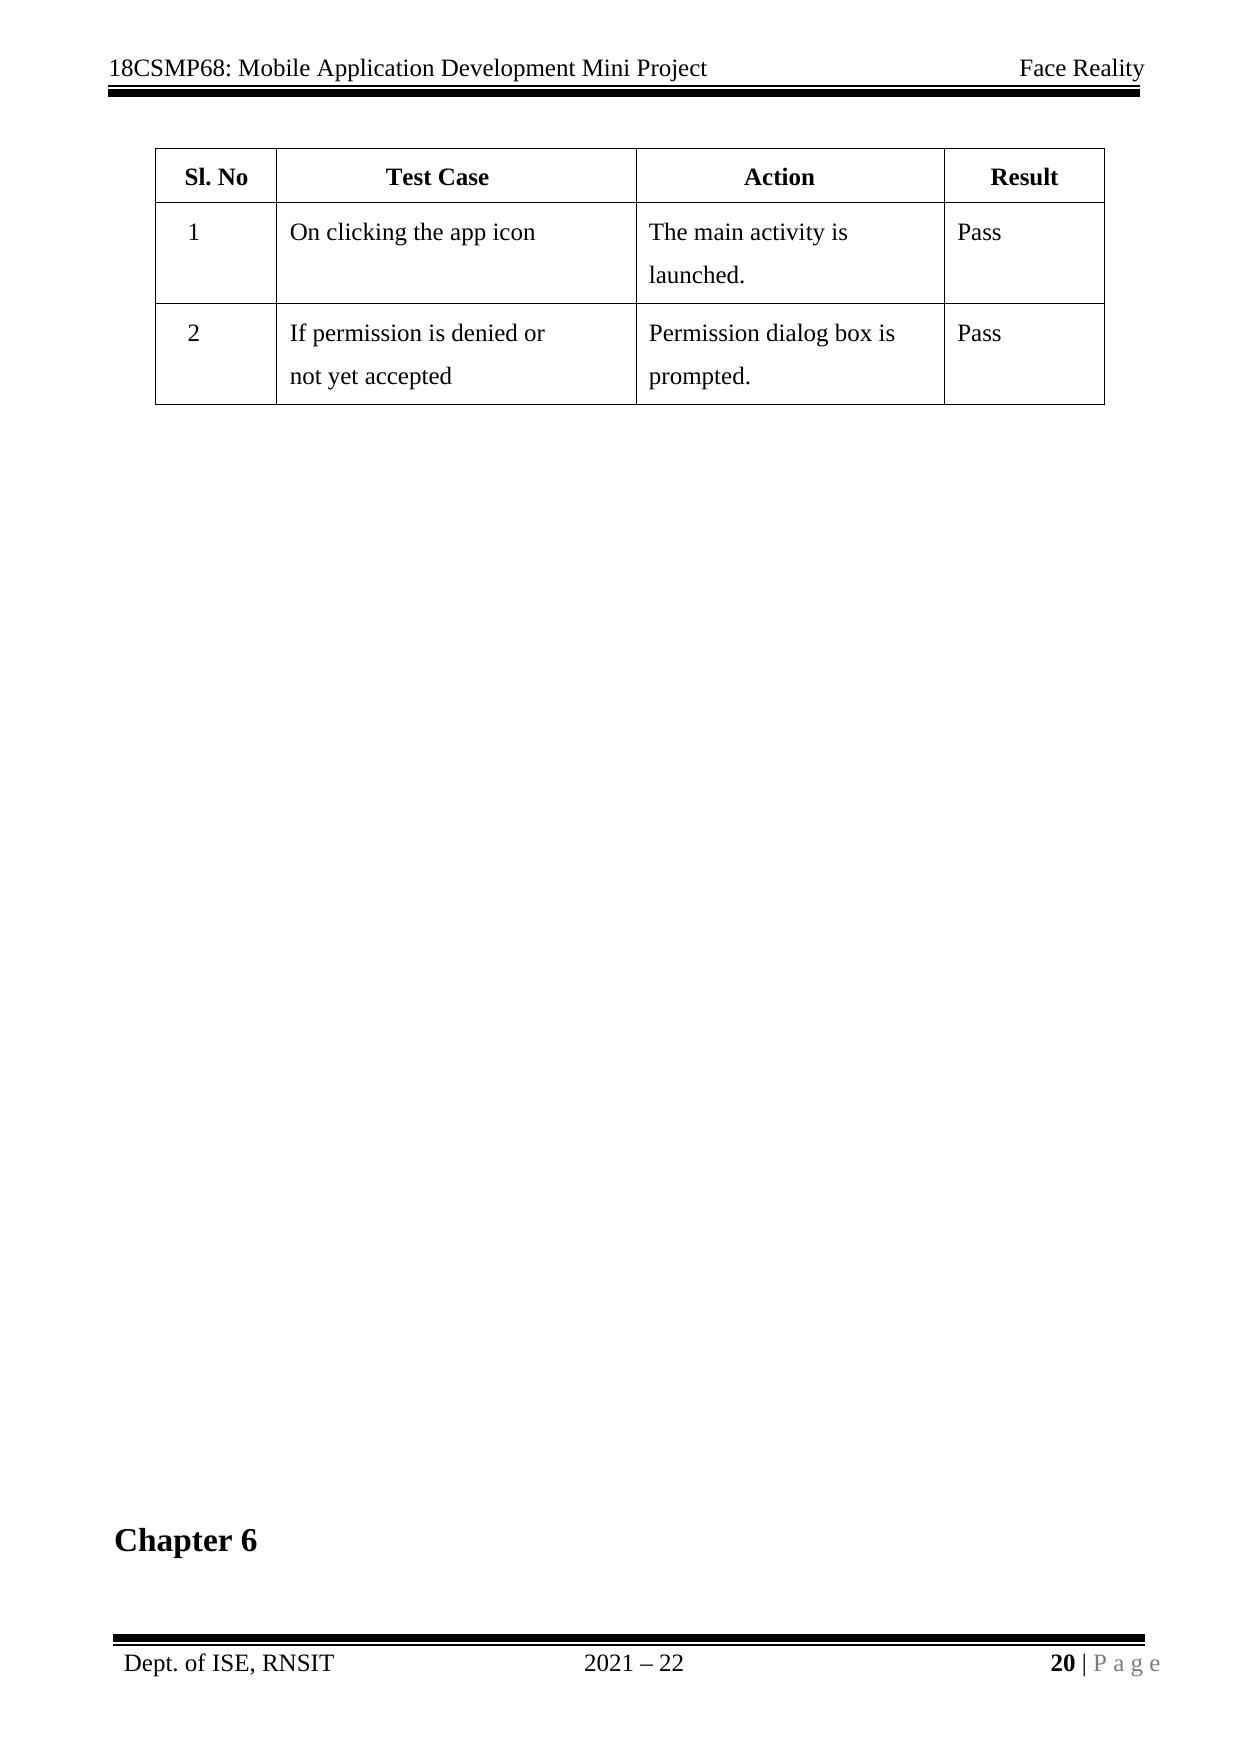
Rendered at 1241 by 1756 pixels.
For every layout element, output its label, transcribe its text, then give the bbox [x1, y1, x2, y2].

table_cell Pass [945, 304, 1104, 404]
text Chapter 6 [108, 1523, 1132, 1558]
table_header Result [945, 149, 1104, 202]
table_cell 2 [156, 304, 276, 404]
table_cell If permission is denied or not yet accepted [277, 304, 636, 404]
table_cell 1 [156, 203, 276, 303]
table_header Sl. No [156, 149, 276, 202]
table_cell The main activity is launched. [637, 203, 944, 303]
table_cell On clicking the app icon [277, 203, 636, 303]
table_cell Permission dialog box is prompted. [637, 304, 944, 404]
table_cell Pass [945, 203, 1104, 303]
table_header Test Case [277, 149, 636, 202]
table_header Action [637, 149, 944, 202]
